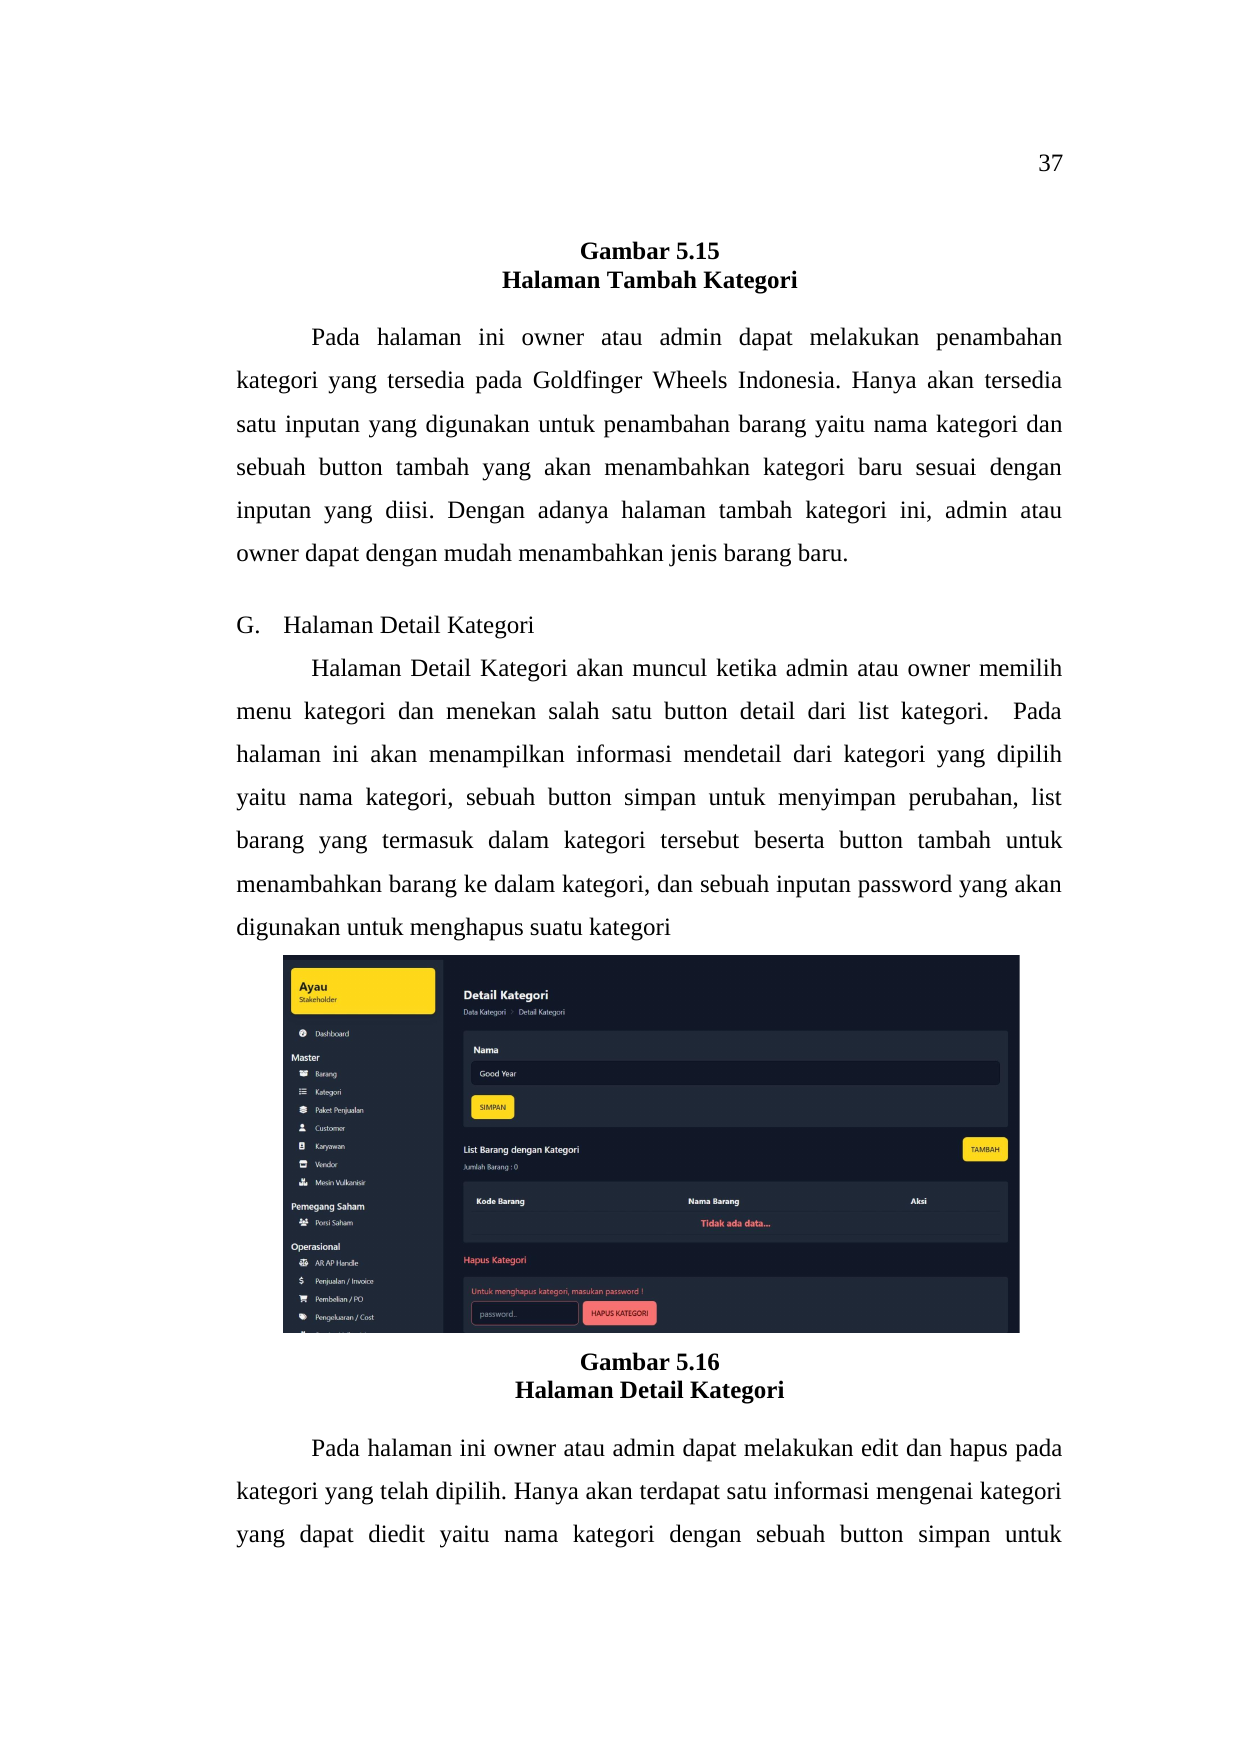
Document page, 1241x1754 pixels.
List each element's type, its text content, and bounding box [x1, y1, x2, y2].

text Halaman Detail Kategori akan muncul ketika admin atau owner memilih menu kategori dan menekan salah satu button detail dari list kategori. Pada halaman ini akan menampilkan informasi mendetail dari kategori yang dipilih yaitu nama kategori, sebuah button simpan untuk menyimpan perubahan, list barang yang termasuk dalam kategori tersebut beserta button tambah untuk menambahkan barang ke dalam kategori, dan sebuah inputan password yang akan digunakan untuk menghapus suatu kategori [236, 653, 1063, 941]
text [236, 1433, 1063, 1548]
picture [283, 955, 1020, 1333]
text Pada halaman ini owner atau admin dapat melakukan penambahan kategori yang tersedia pada Goldfinger Wheels Indonesia. Hanya akan tersedia satu inputan yang digunakan untuk penambahan barang yaitu nama kategori dan sebuah button tambah yang akan menambahkan kategori baru sesuai dengan inputan yang diisi. Dengan adanya halaman tambah kategori ini, admin atau owner dapat dengan mudah menambahkan jenis barang baru. [236, 322, 1063, 567]
text Halaman Detail Kategori [236, 1375, 1063, 1404]
list Halaman Detail Kategori [236, 610, 1063, 639]
text Gambar 5.16 [236, 1347, 1063, 1375]
text Gambar 5.15 [236, 236, 1063, 265]
text Halaman Tambah Kategori [236, 265, 1063, 294]
